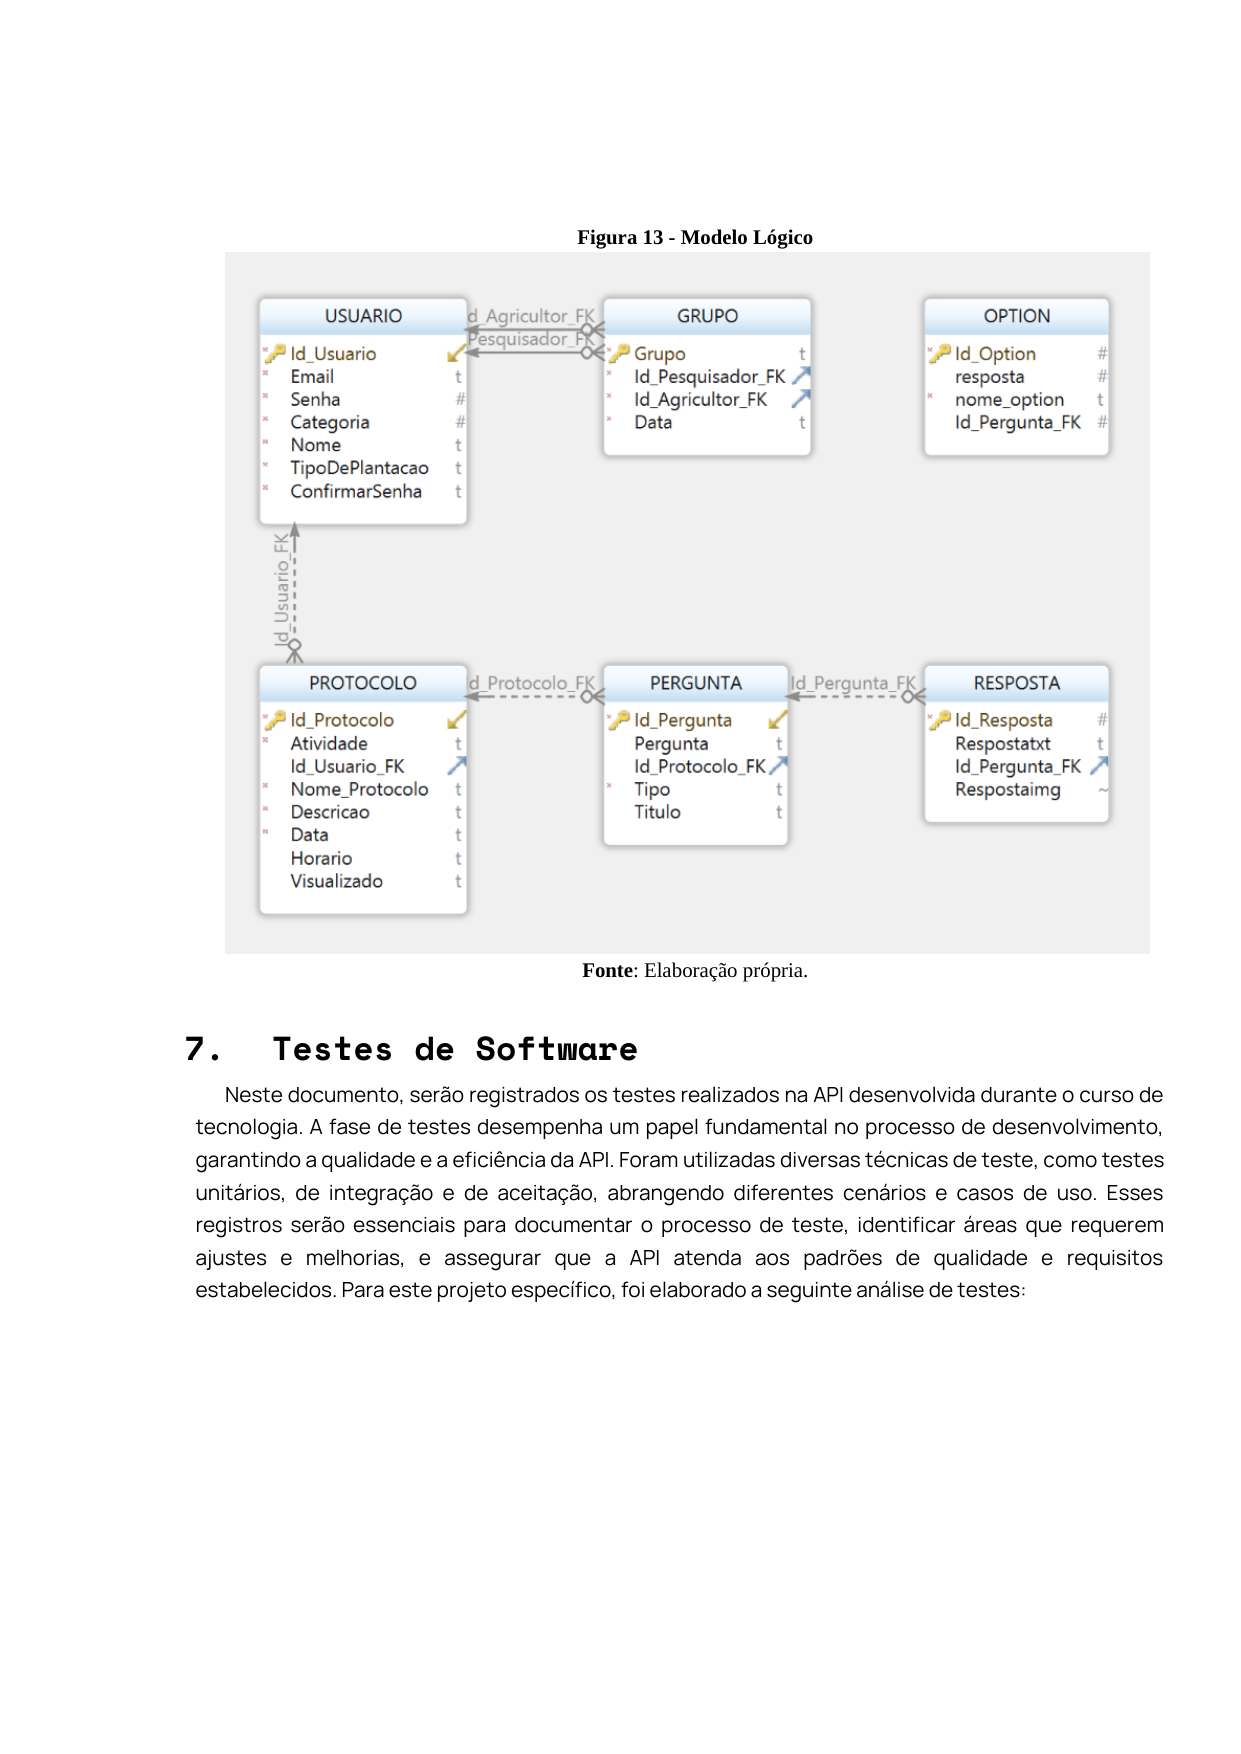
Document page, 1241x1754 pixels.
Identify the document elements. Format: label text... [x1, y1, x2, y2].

subtitle Testes de Software [195, 1023, 1165, 1072]
picture [225, 252, 1151, 954]
text Fonte: Elaboração própria. [195, 958, 1165, 982]
text Figura 13 - Modelo Lógico [195, 225, 1165, 249]
text Neste documento, serão registrados os testes realizados na API desenvolvida durante o curso de tecnologia. A fase de testes desempenha um papel fundamental no processo de desenvolvimento, garantindo a qualidade e a eficiência da API. Foram utilizadas diversas técnicas de teste, como testes unitários, de integração e de aceitação, abrangendo diferentes cenários e casos de uso. Esses registros serão essenciais para documentar o processo de teste, identificar áreas que requerem ajustes e melhorias, e assegurar que a API atenda aos padrões de qualidade e requisitos estabelecidos. Para este projeto específico, foi elaborado a seguinte análise de testes: [195, 1080, 1165, 1304]
